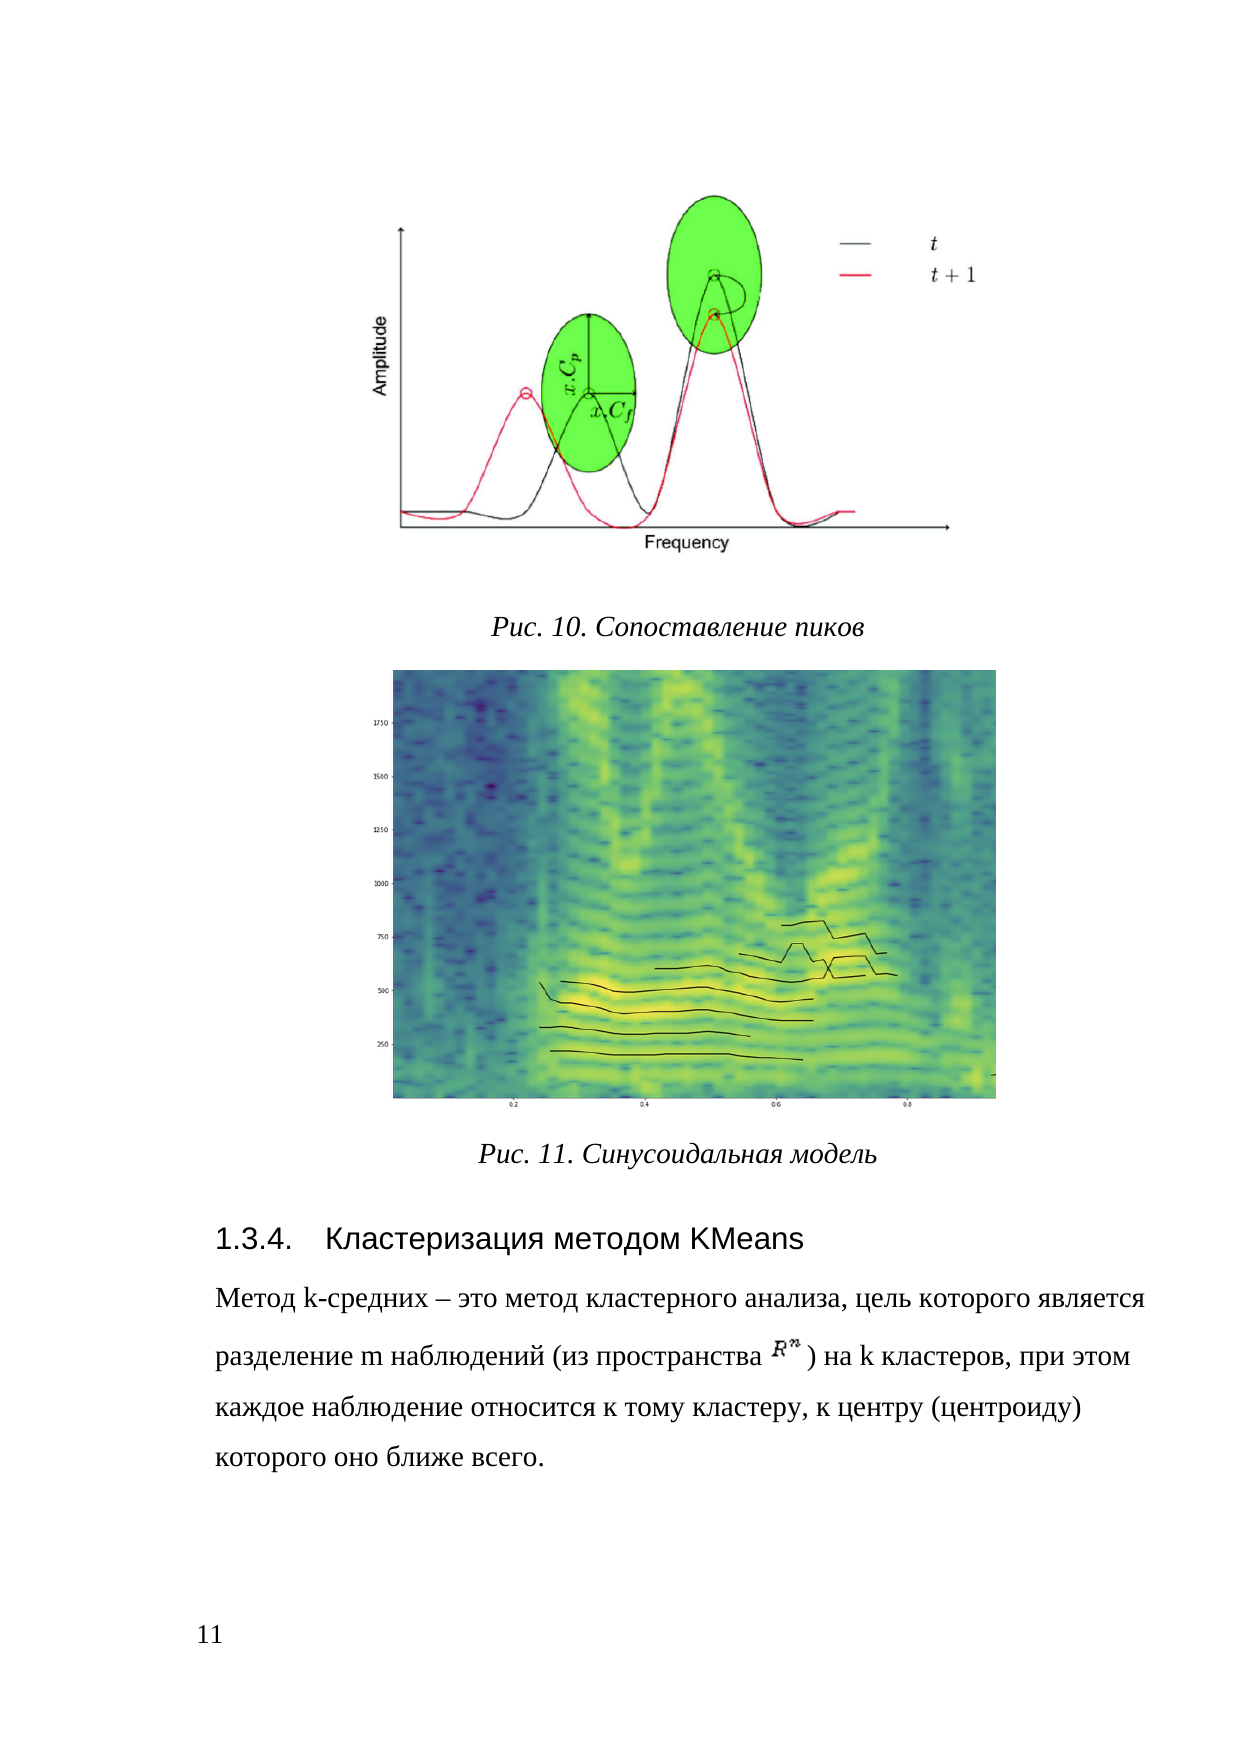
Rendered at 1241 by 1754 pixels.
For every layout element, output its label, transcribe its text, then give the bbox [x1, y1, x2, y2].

subtitle Кластеризация методом KMeans [215, 1220, 1174, 1256]
picture [769, 1330, 807, 1366]
picture [360, 658, 1017, 1121]
text Рис. 11. Синусоидальная модель [177, 1136, 1181, 1169]
text Рис. 10. Сопоставление пиков [177, 609, 1181, 642]
list Метод k-средних – это метод кластерного анализа, цель которого является разделение m наблюдений (из пространства ) на k кластеров, при этом каждое наблюдение относится к тому кластеру, к центру (центроиду) которого оно ближе всего. [215, 1280, 1181, 1473]
picture [357, 188, 1002, 566]
